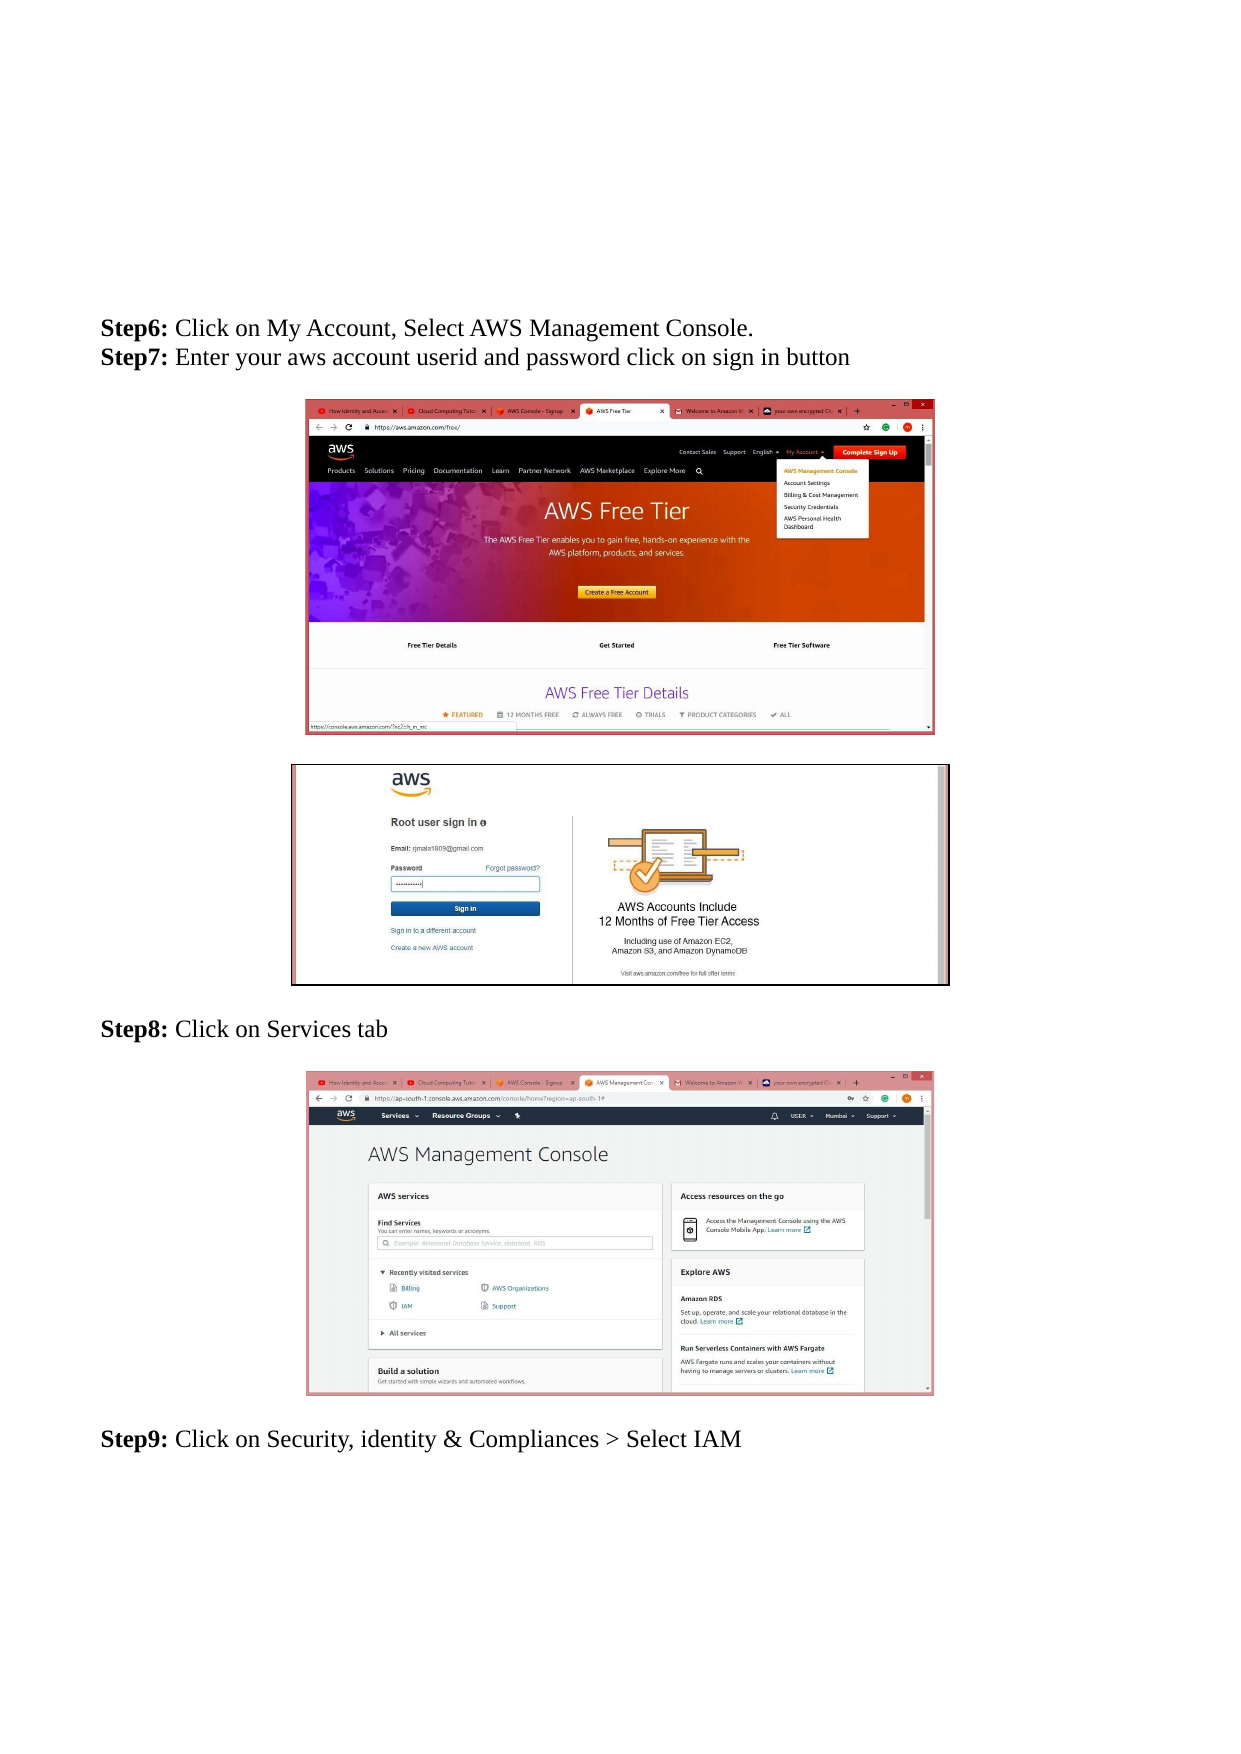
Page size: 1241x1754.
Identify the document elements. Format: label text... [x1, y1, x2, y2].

picture [306, 1071, 935, 1396]
text Step8: Click on Services tab [100, 1014, 1140, 1042]
text Step9: Click on Security, identity & Compliances > Select IAM [100, 1424, 1140, 1453]
text Step7: Enter your aws account userid and password click on sign in button [100, 342, 1140, 371]
picture [292, 765, 948, 984]
text Step6: Click on My Account, Select AWS Management Console. [100, 313, 1140, 342]
picture [305, 399, 935, 735]
